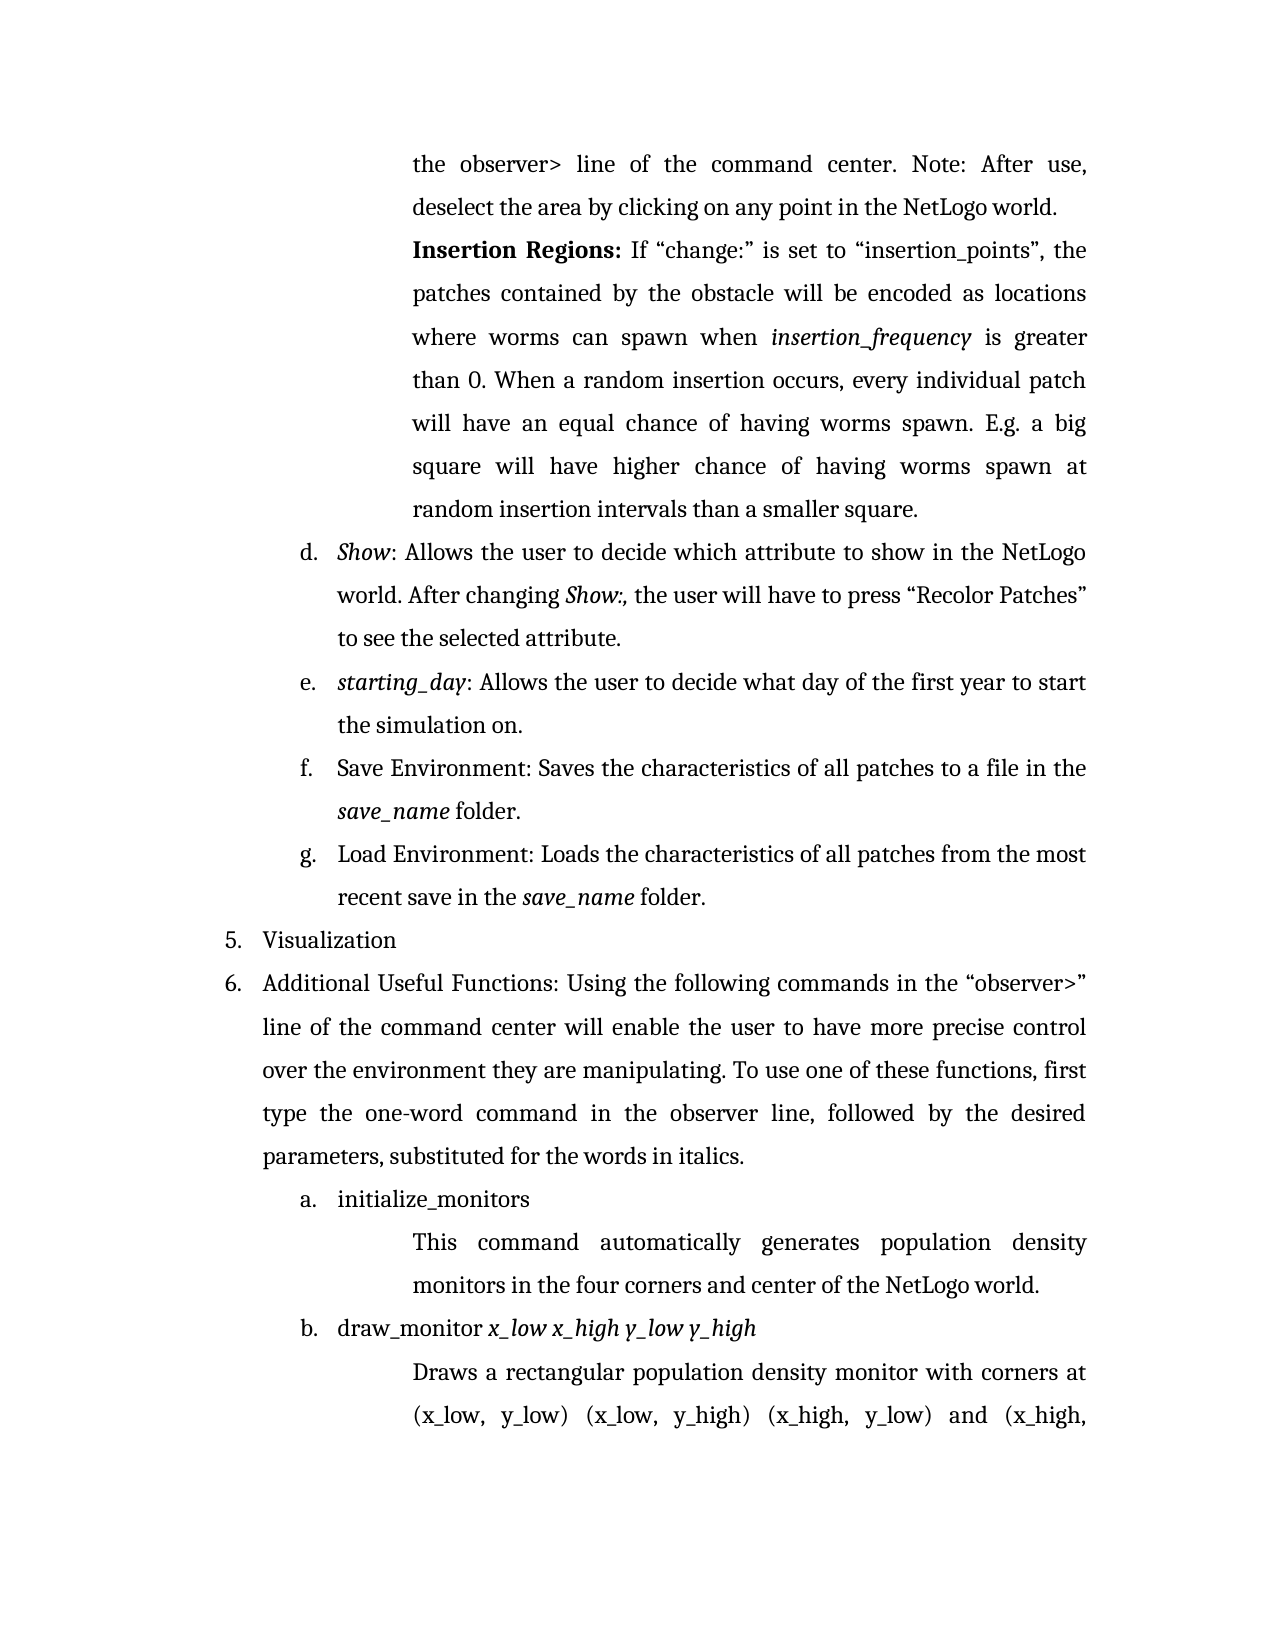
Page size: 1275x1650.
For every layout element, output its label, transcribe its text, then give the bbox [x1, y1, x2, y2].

list starting_day: Allows the user to decide what day of the first year to start the simulation on. [300, 667, 1087, 739]
list Visualization [225, 926, 1087, 955]
list initialize_monitors [300, 1185, 1087, 1214]
list Additional Useful Functions: Using the following commands in the “observer>” line of the command center will enable the user to have more precise control over the environment they are manipulating. To use one of these functions, first type the one-word command in the observer line, followed by the desired parameters, substituted for the words in italics. [225, 969, 1087, 1171]
list Insertion Regions: If “change:” is set to “insertion_points”, the patches contained by the obstacle will be encoded as locations where worms can spawn when insertion_frequency is greater than 0. When a random insertion occurs, every individual patch will have an equal chance of having worms spawn. E.g. a big square will have higher chance of having worms spawn at random insertion intervals than a smaller square. [394, 236, 1087, 524]
list This command automatically generates population density monitors in the four corners and center of the NetLogo world. [394, 1228, 1087, 1300]
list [394, 1357, 1087, 1429]
list Save Environment: Saves the characteristics of all patches to a file in the save_name folder. [300, 754, 1087, 826]
list draw_monitor x_low x_high y_low y_high [300, 1314, 1087, 1343]
list Show: Allows the user to decide which attribute to show in the NetLogo world. After changing Show:, the user will have to press “Recolor Patches” to see the selected attribute. [300, 538, 1087, 653]
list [394, 150, 1087, 222]
list Load Environment: Loads the characteristics of all patches from the most recent save in the save_name folder. [300, 840, 1087, 912]
